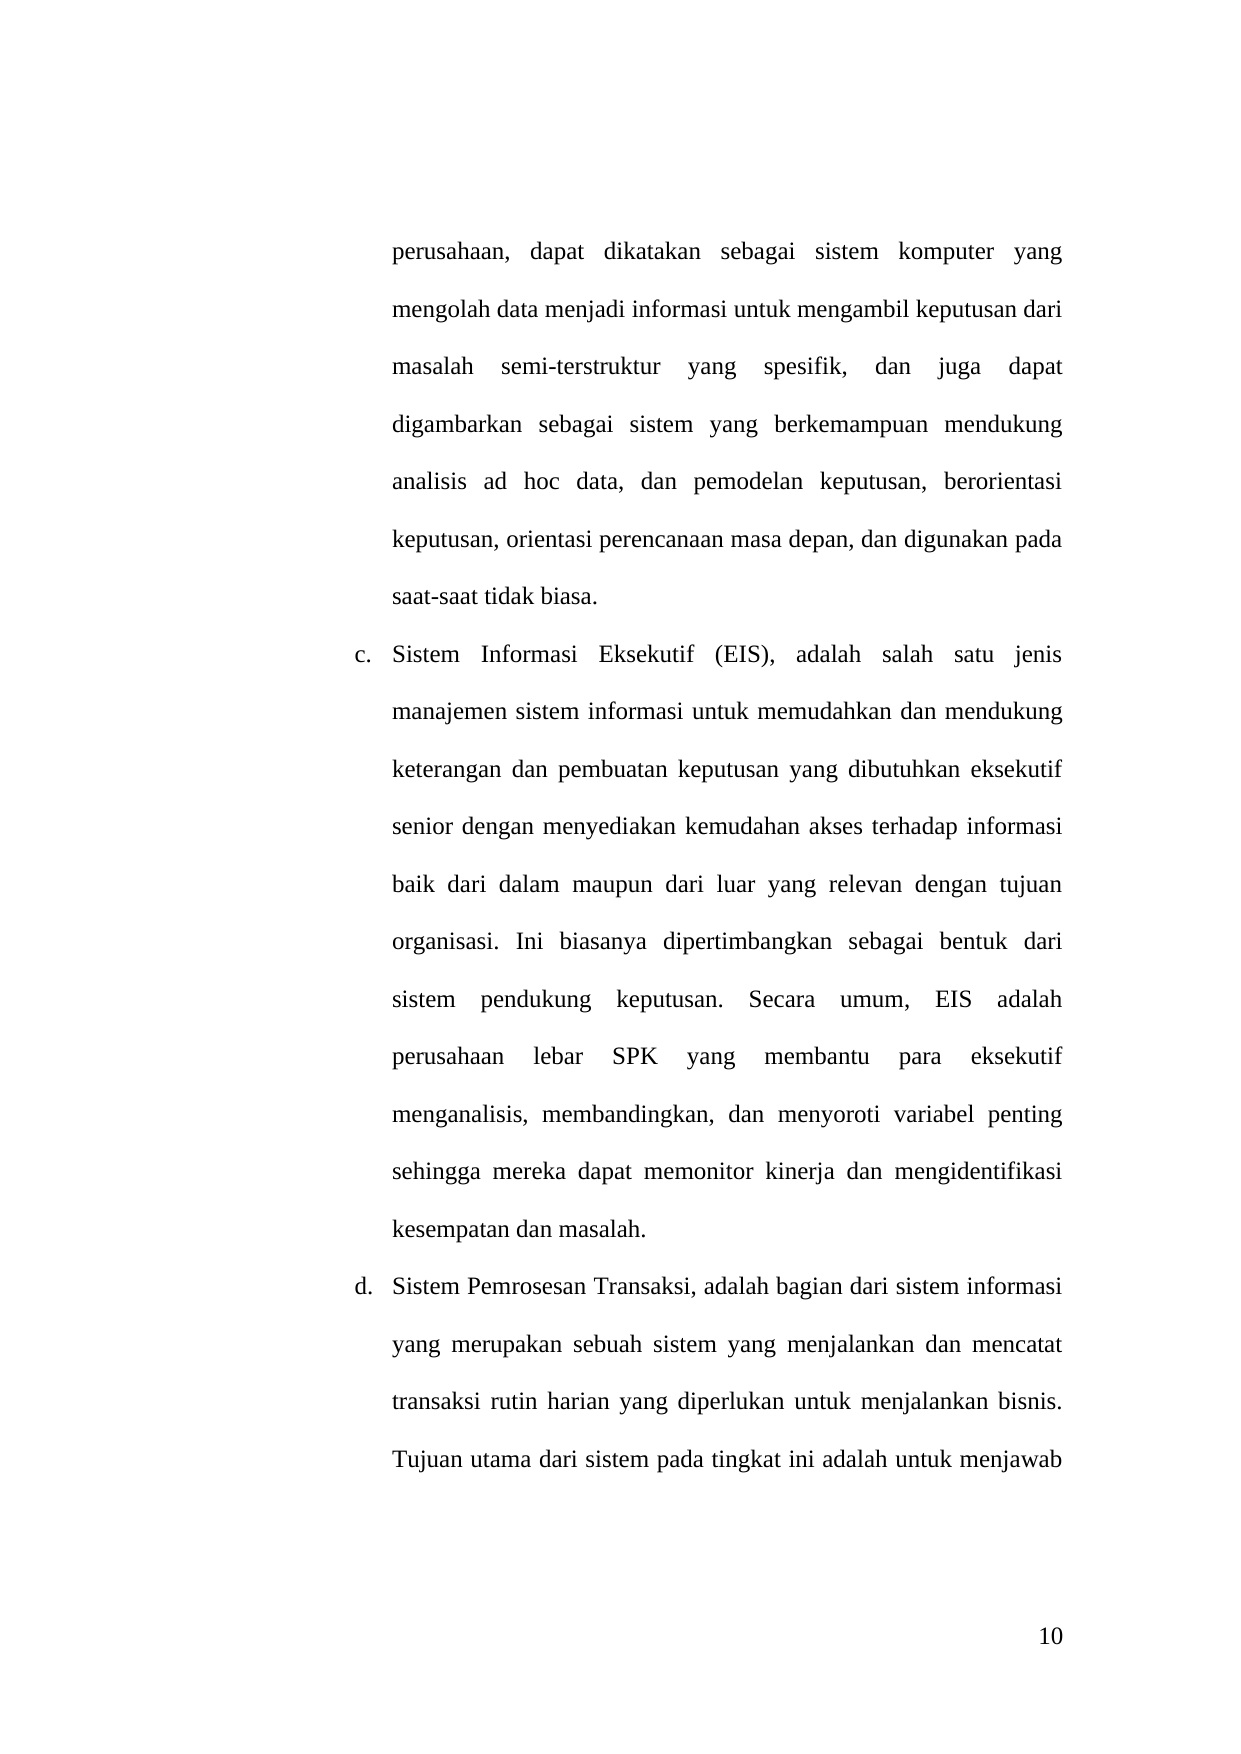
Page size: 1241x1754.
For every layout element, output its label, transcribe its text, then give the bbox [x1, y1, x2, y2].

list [354, 236, 1063, 610]
list Sistem Informasi Eksekutif (EIS), adalah salah satu jenis manajemen sistem informasi untuk memudahkan dan mendukung keterangan dan pembuatan keputusan yang dibutuhkan eksekutif senior dengan menyediakan kemudahan akses terhadap informasi baik dari dalam maupun dari luar yang relevan dengan tujuan organisasi. Ini biasanya dipertimbangkan sebagai bentuk dari sistem pendukung keputusan. Secara umum, EIS adalah perusahaan lebar SPK yang membantu para eksekutif menganalisis, membandingkan, dan menyoroti variabel penting sehingga mereka dapat memonitor kinerja dan mengidentifikasi kesempatan dan masalah. [354, 639, 1063, 1242]
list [354, 1271, 1063, 1472]
